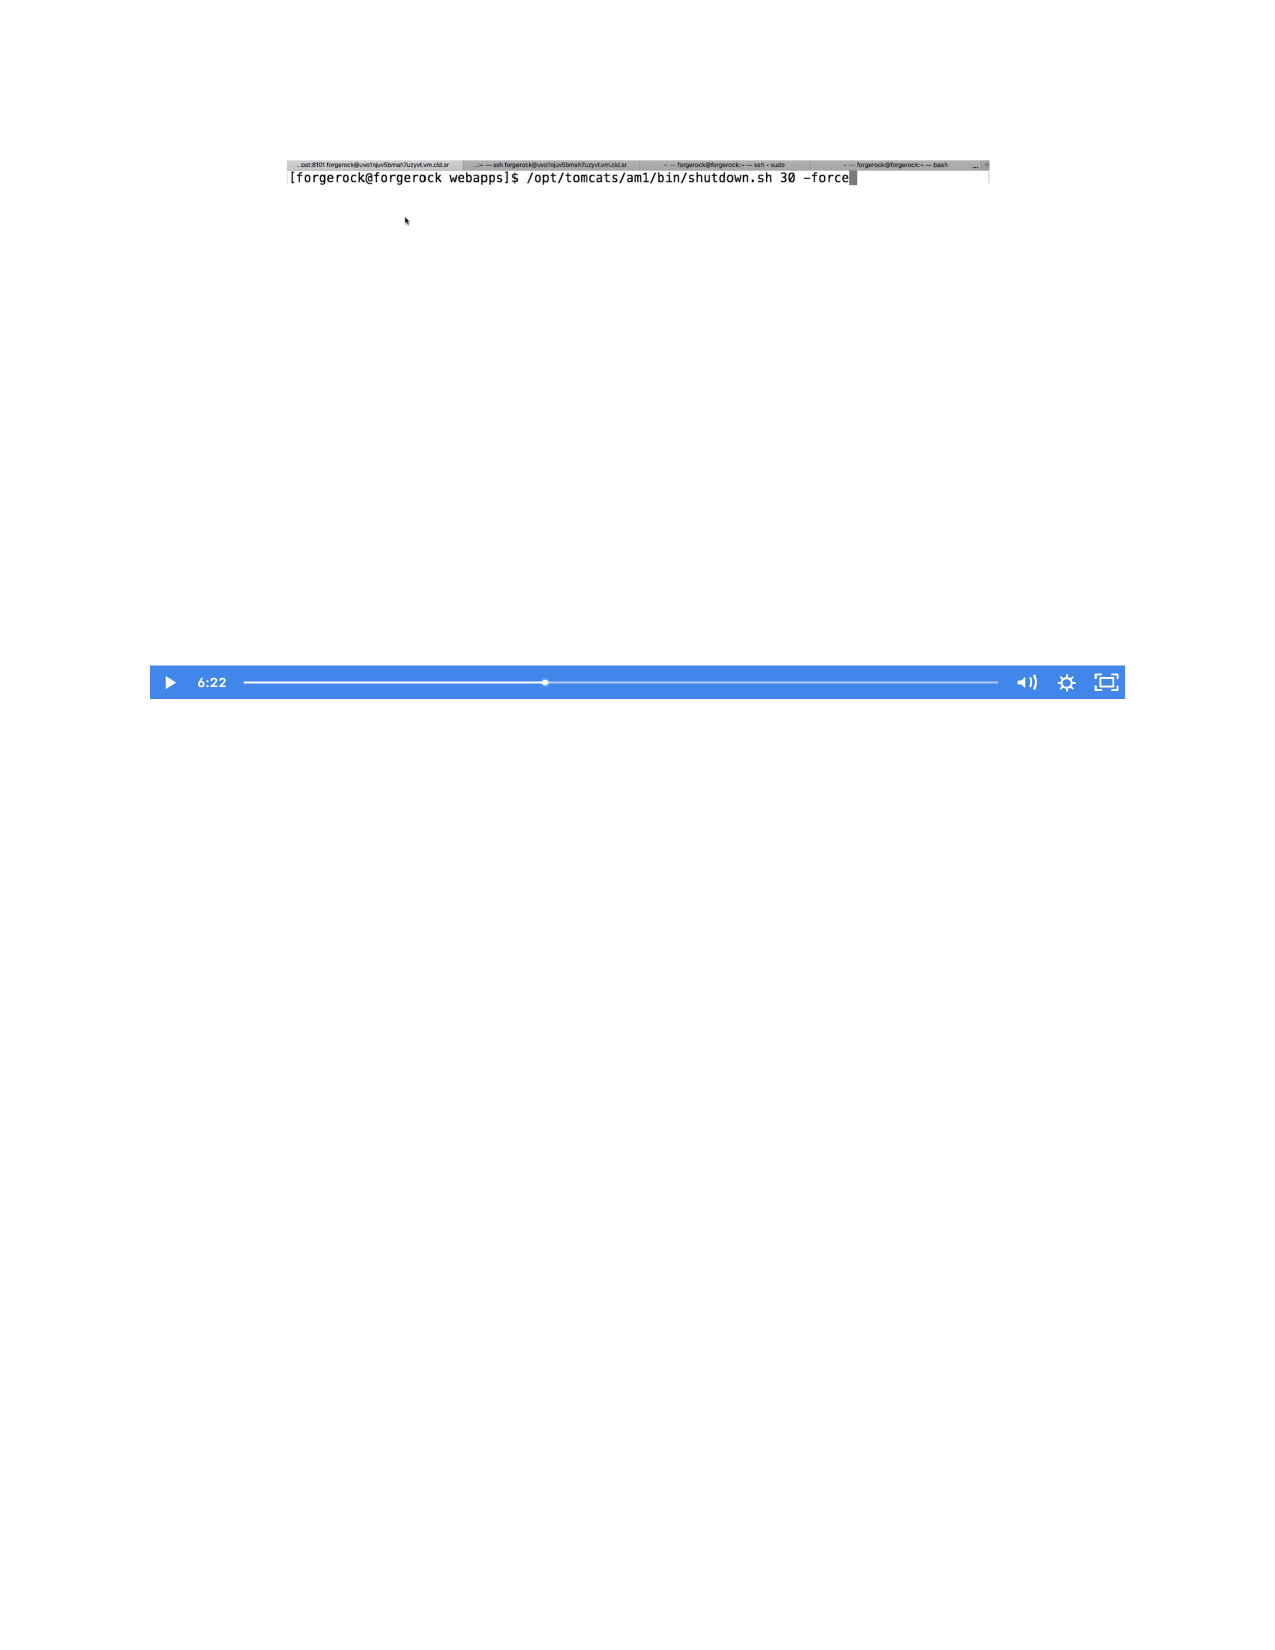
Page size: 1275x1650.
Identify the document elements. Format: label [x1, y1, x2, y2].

picture [150, 150, 1125, 699]
